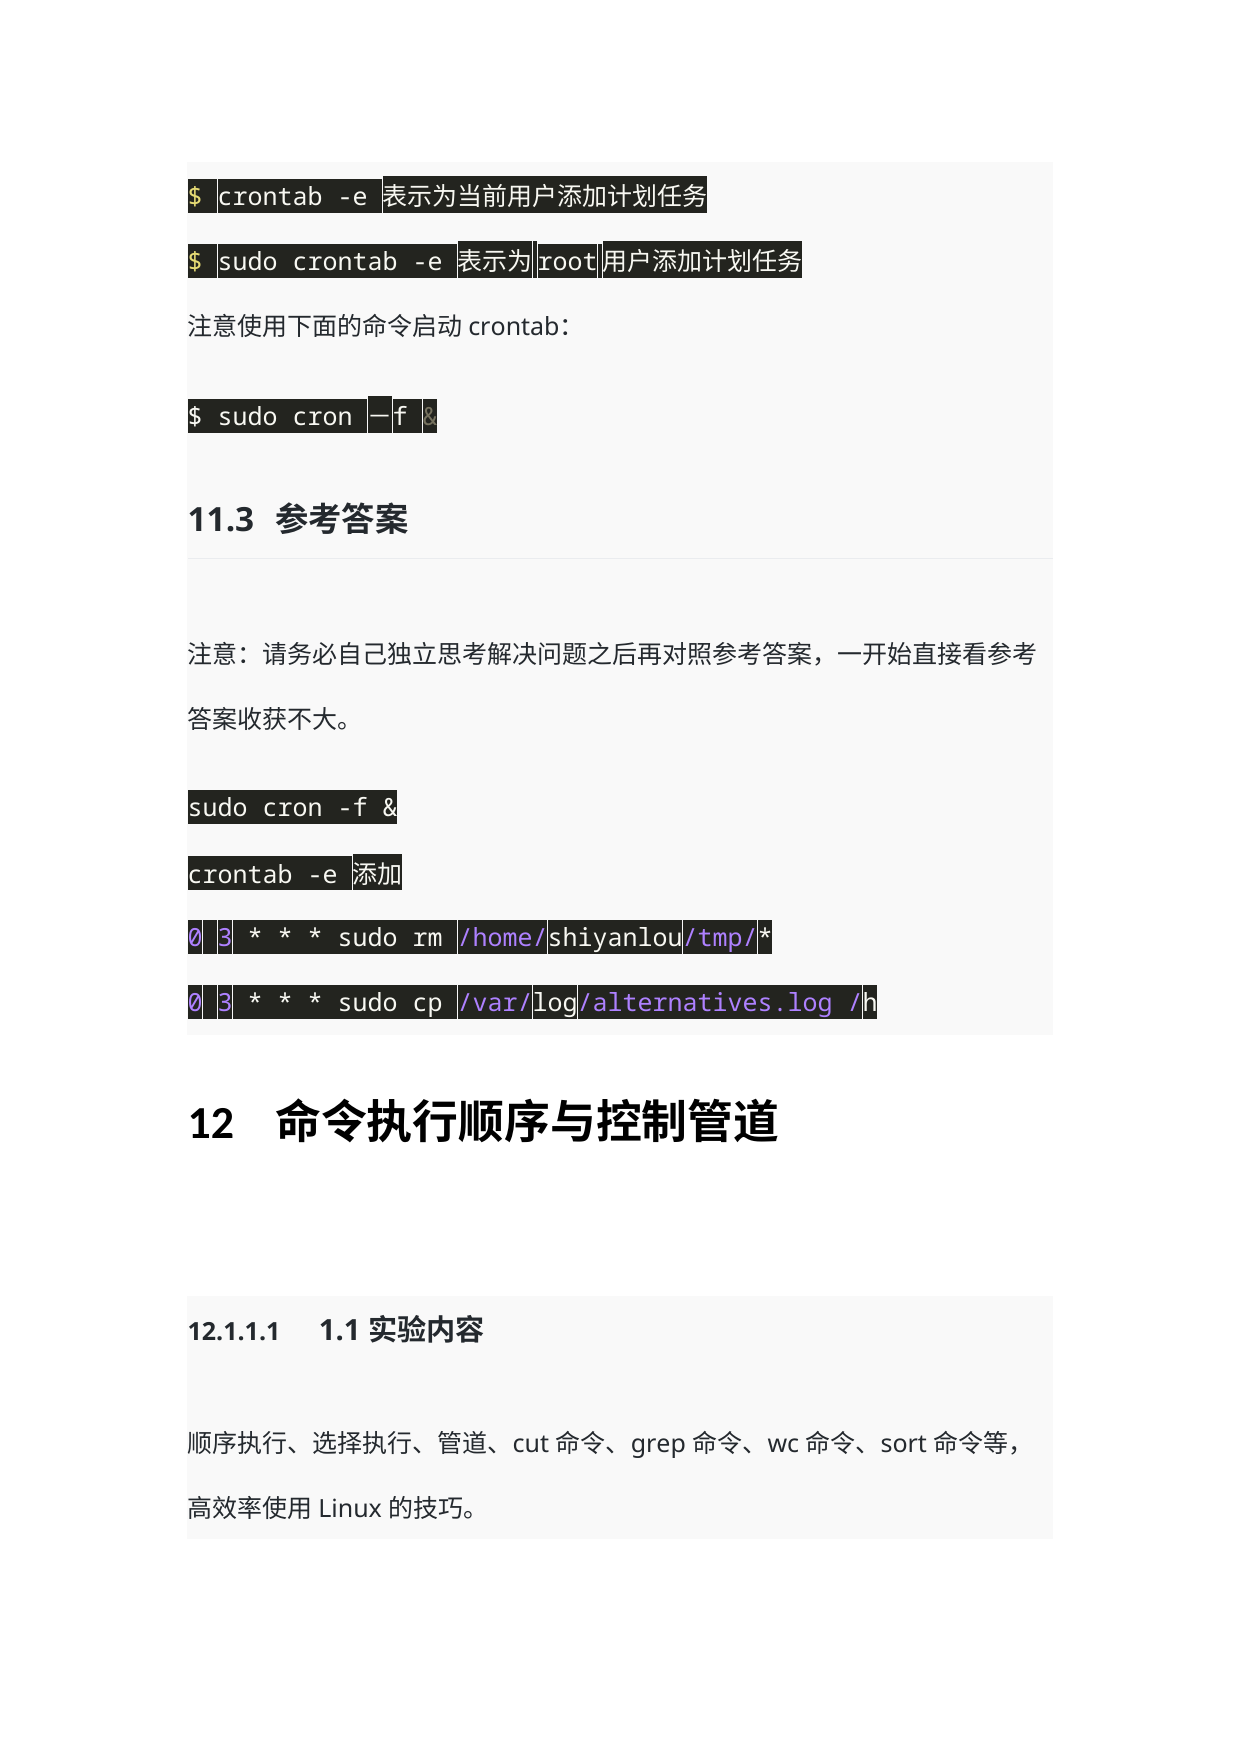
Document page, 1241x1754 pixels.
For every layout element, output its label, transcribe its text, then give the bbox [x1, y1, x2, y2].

text 0 3 * * * sudo rm /home/shiyanlou/tmp/* [187, 905, 1053, 970]
text 注意：请务必自己独立思考解决问题之后再对照参考答案，一开始直接看参考答案收获不大。 [187, 620, 1053, 750]
subtitle 命令执行顺序与控制管道 [187, 1070, 1053, 1168]
text sudo cron -f & [187, 775, 1053, 840]
text $ sudo crontab -e 表示为root用户添加计划任务 [187, 227, 1053, 292]
text $ crontab -e 表示为当前用户添加计划任务 [187, 162, 1053, 227]
subtitle 参考答案 [187, 484, 1053, 559]
text $ sudo cron －f & [187, 382, 1053, 447]
text crontab -e 添加 [187, 840, 1053, 905]
text 注意使用下面的命令启动 crontab： [187, 292, 1053, 357]
text 0 3 * * * sudo cp /var/log/alternatives.log /h [187, 970, 1053, 1035]
text 顺序执行、选择执行、管道、cut 命令、grep 命令、wc 命令、sort 命令等，高效率使用 Linux 的技巧。 [187, 1409, 1053, 1539]
subtitle 1.1 实验内容 [187, 1296, 1053, 1361]
